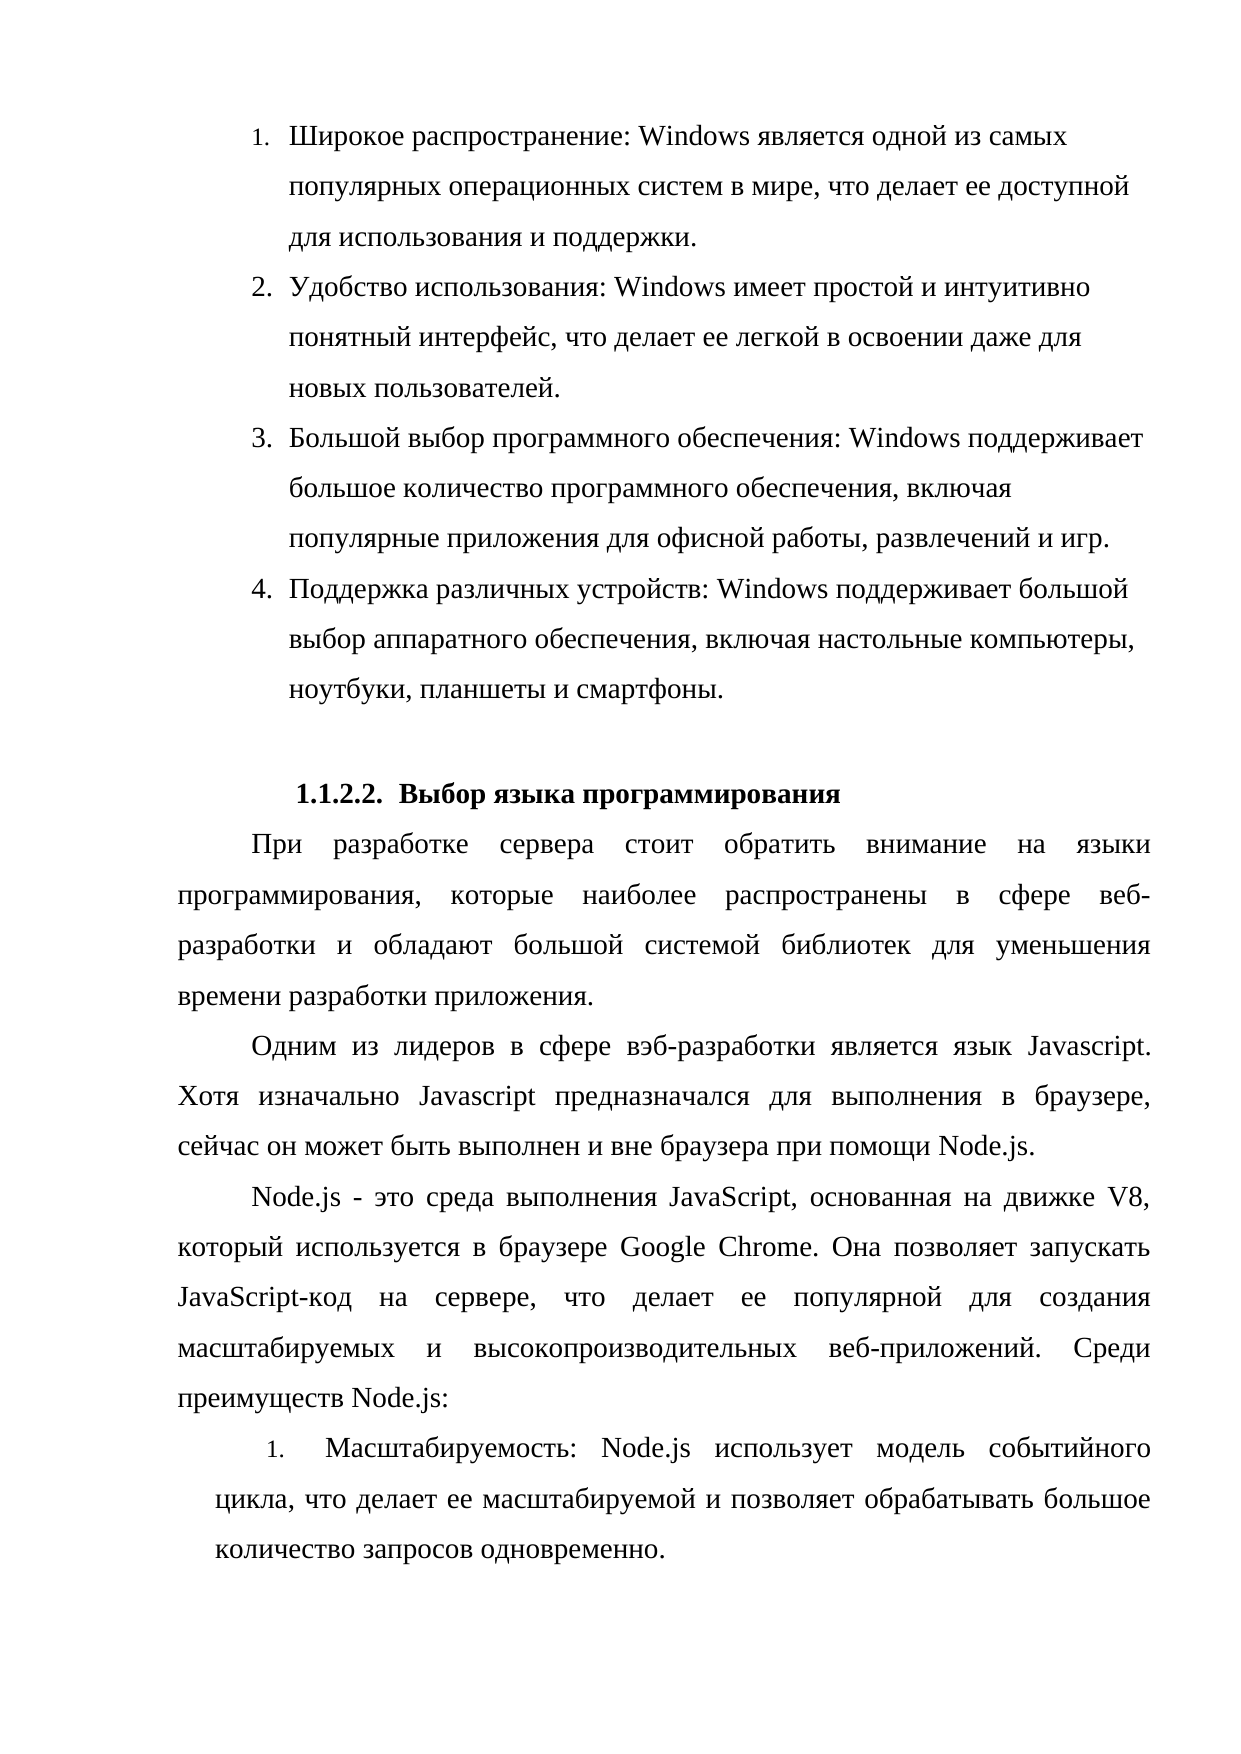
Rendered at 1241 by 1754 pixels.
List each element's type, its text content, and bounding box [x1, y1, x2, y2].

list Широкое распространение: Windows является одной из самых популярных операционных систем в мире, что делает ее доступной для использования и поддержки. [251, 118, 1152, 252]
list Поддержка различных устройств: Windows поддерживает большой выбор аппаратного обеспечения, включая настольные компьютеры, ноутбуки, планшеты и смартфоны. [251, 571, 1152, 705]
text Одним из лидеров в сфере вэб-разработки является язык Javascript. Хотя изначально Javascript предназначался для выполнения в браузере, сейчас он может быть выполнен и вне браузера при помощи Node.js. [177, 1028, 1152, 1162]
list Большой выбор программного обеспечения: Windows поддерживает большое количество программного обеспечения, включая популярные приложения для офисной работы, развлечений и игр. [251, 420, 1152, 554]
text При разработке сервера стоит обратить внимание на языки программирования, которые наиболее распространены в сфере веб-разработки и обладают большой системой библиотек для уменьшения времени разработки приложения. [177, 827, 1152, 1011]
list Удобство использования: Windows имеет простой и интуитивно понятный интерфейс, что делает ее легкой в освоении даже для новых пользователей. [251, 269, 1152, 403]
subtitle Выбор языка программирования [295, 776, 1152, 810]
text Node.js - это среда выполнения JavaScript, основанная на движке V8, который используется в браузере Google Chrome. Она позволяет запускать JavaScript-код на сервере, что делает ее популярной для создания масштабируемых и высокопроизводительных веб-приложений. Среди преимуществ Node.js: [177, 1179, 1152, 1414]
list Масштабируемость: Node.js использует модель событийного цикла, что делает ее масштабируемой и позволяет обрабатывать большое количество запросов одновременно. [215, 1430, 1152, 1564]
